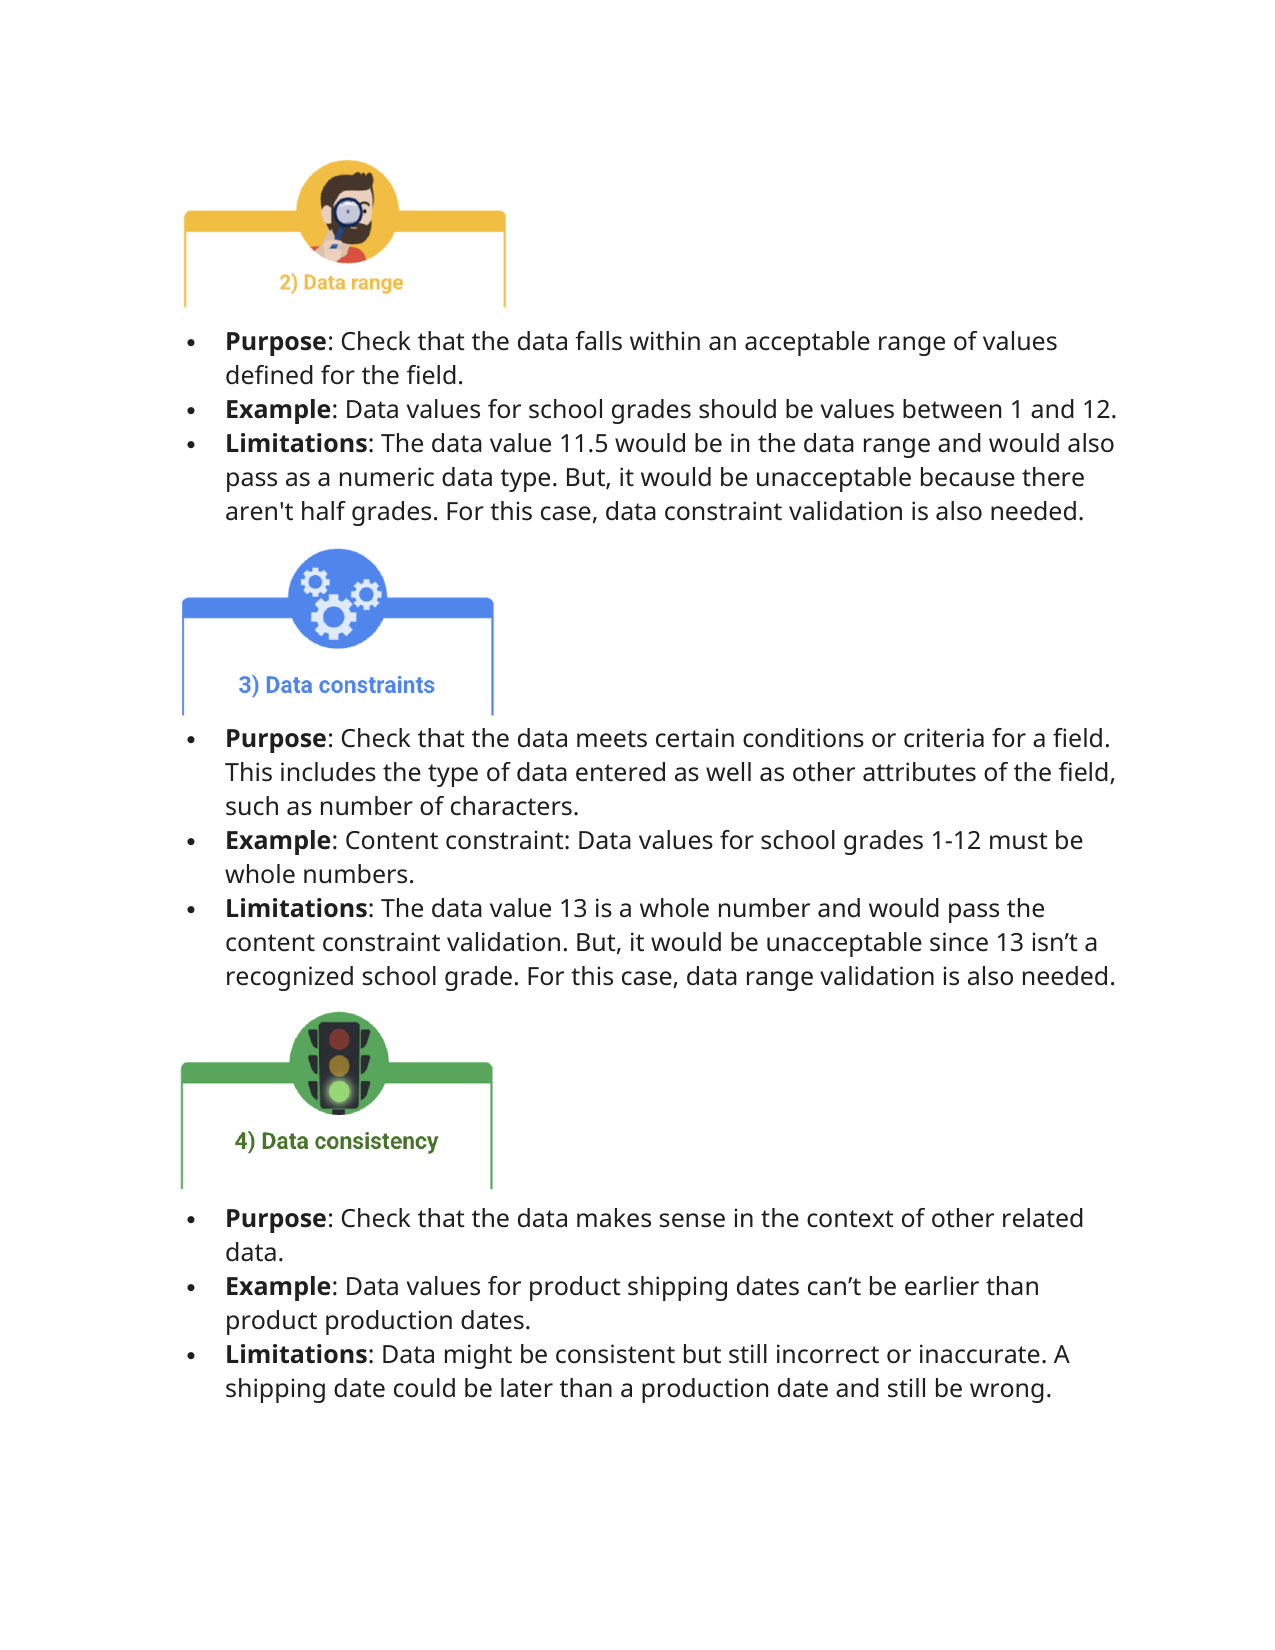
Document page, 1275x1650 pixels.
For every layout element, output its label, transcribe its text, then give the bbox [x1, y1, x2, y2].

list Example: Data values for product shipping dates can’t be earlier than product production dates. [187, 1269, 1125, 1337]
list Example: Data values for school grades should be values between 1 and 12. [187, 392, 1125, 426]
list Purpose: Check that the data falls within an acceptable range of values defined for the field. [187, 324, 1125, 392]
list Limitations: The data value 11.5 would be in the data range and would also pass as a numeric data type. But, it would be unacceptable because there aren't half grades. For this case, data constraint validation is also needed. [187, 426, 1125, 527]
picture [150, 527, 1125, 721]
list Limitations: The data value 13 is a whole number and would pass the content constraint validation. But, it would be unacceptable since 13 isn’t a recognized school grade. For this case, data range validation is also needed. [187, 891, 1125, 993]
list Limitations: Data might be consistent but still incorrect or inaccurate. A shipping date could be later than a production date and still be wrong. [187, 1337, 1125, 1405]
picture [150, 993, 1125, 1201]
list Purpose: Check that the data meets certain conditions or criteria for a field. This includes the type of data entered as well as other attributes of the field, such as number of characters. [187, 721, 1125, 823]
picture [150, 150, 1125, 324]
list Purpose: Check that the data makes sense in the context of other related data. [187, 1201, 1125, 1269]
list Example: Content constraint: Data values for school grades 1-12 must be whole numbers. [187, 823, 1125, 891]
